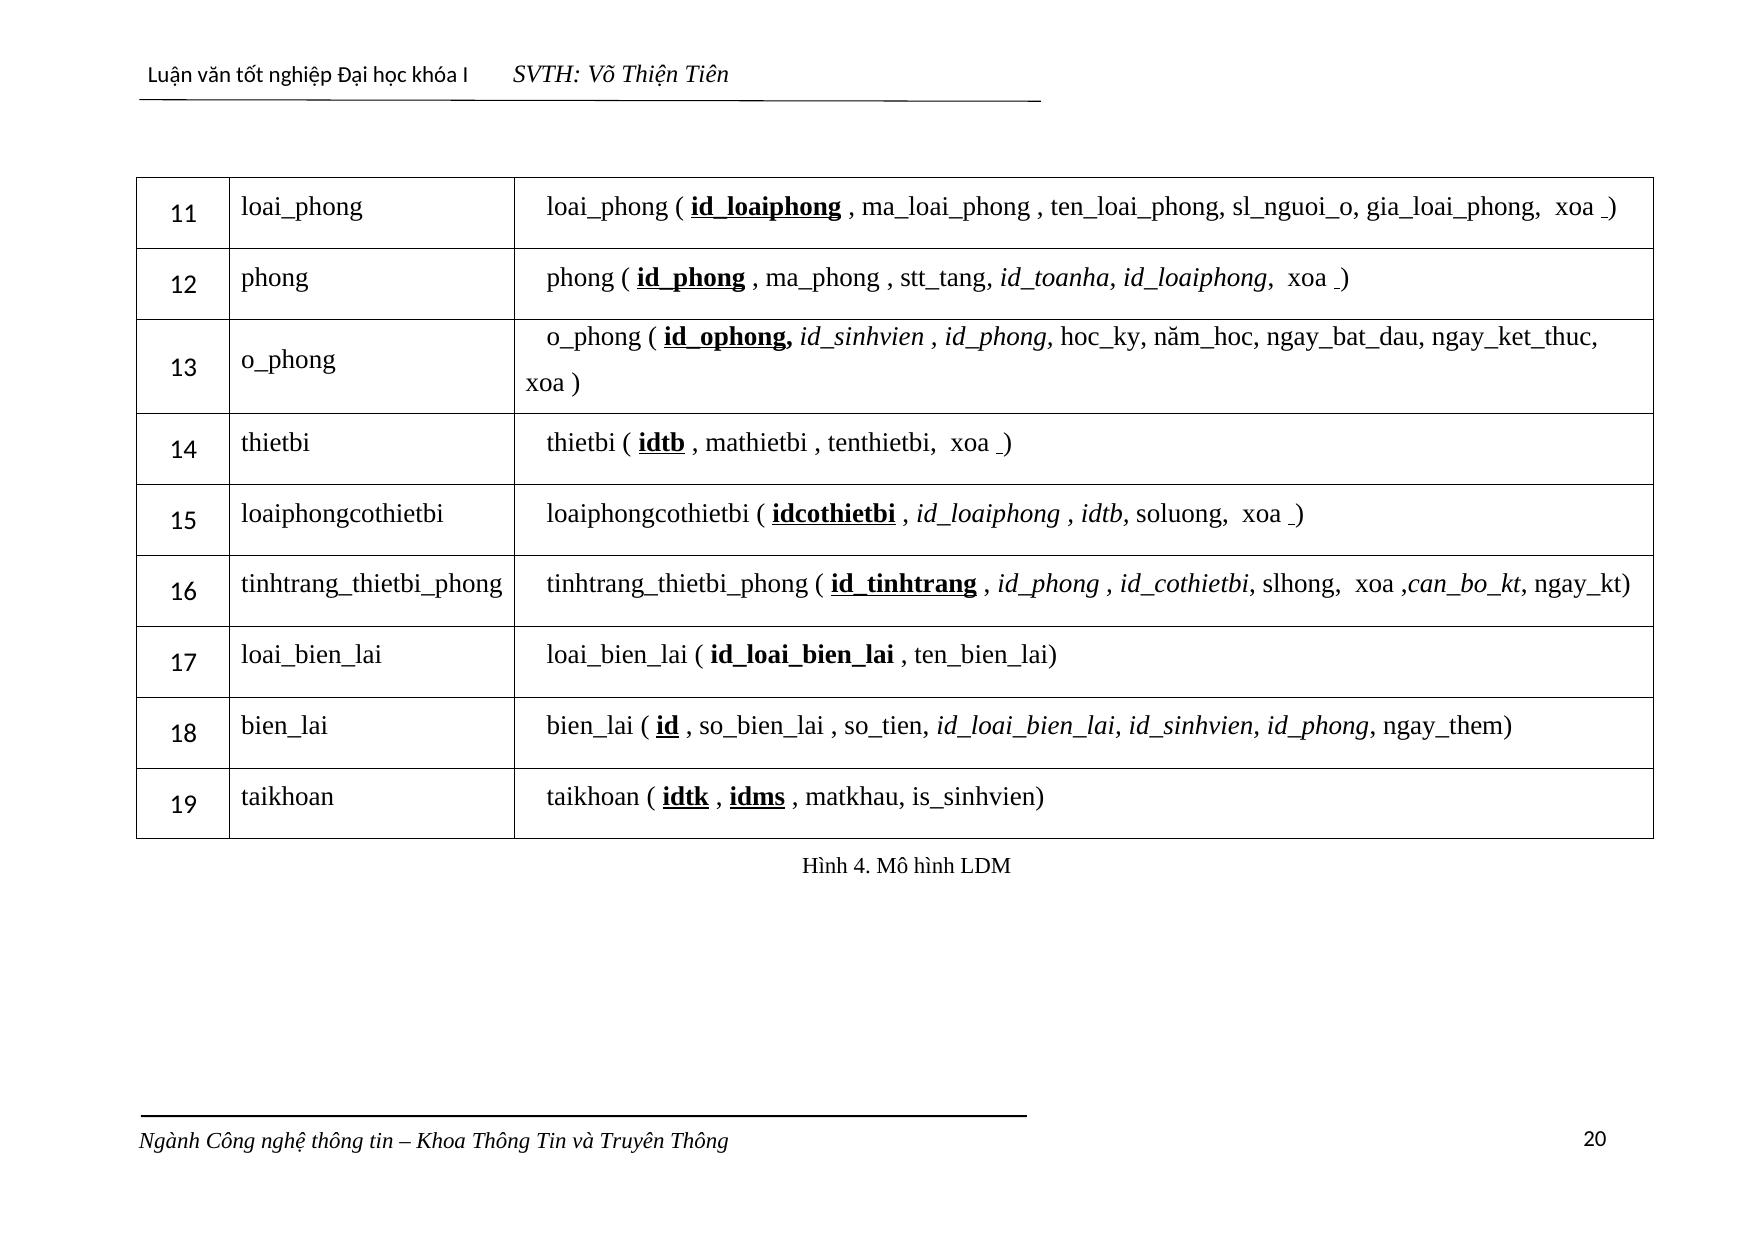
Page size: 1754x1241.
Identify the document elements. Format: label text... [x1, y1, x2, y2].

table_cell 19 [137, 769, 229, 838]
table_cell o_phong [230, 320, 514, 413]
table_cell 13 [137, 320, 229, 413]
table_cell loai_bien_lai ( id_loai_bien_lai , ten_bien_lai) [515, 627, 1653, 697]
table_cell loaiphongcothietbi [230, 485, 514, 555]
table_cell 14 [137, 414, 229, 484]
table_cell bien_lai [230, 698, 514, 767]
table_cell phong ( id_phong , ma_phong , stt_tang, id_toanha, id_loaiphong, xoa ) [515, 249, 1653, 319]
table_cell taikhoan ( idtk , idms , matkhau, is_sinhvien) [515, 769, 1653, 838]
table_cell 12 [137, 249, 229, 319]
text Hình 4. Mô hình LDM [207, 852, 1606, 878]
table_cell 15 [137, 485, 229, 555]
table_cell loai_phong ( id_loaiphong , ma_loai_phong , ten_loai_phong, sl_nguoi_o, gia_loai_phong, xoa ) [515, 178, 1653, 248]
table_cell taikhoan [230, 769, 514, 838]
table_cell 16 [137, 556, 229, 626]
table_cell bien_lai ( id , so_bien_lai , so_tien, id_loai_bien_lai, id_sinhvien, id_phong, ngay_them) [515, 698, 1653, 767]
table_cell o_phong ( id_ophong, id_sinhvien , id_phong, hoc_ky, năm_hoc, ngay_bat_dau, ngay_ket_thuc, xoa ) [515, 320, 1653, 413]
table_cell 11 [137, 178, 229, 248]
table_cell 18 [137, 698, 229, 767]
table_cell loai_phong [230, 178, 514, 248]
table_cell phong [230, 249, 514, 319]
table_cell tinhtrang_thietbi_phong ( id_tinhtrang , id_phong , id_cothietbi, slhong, xoa ,can_bo_kt, ngay_kt) [515, 556, 1653, 626]
table_cell 17 [137, 627, 229, 697]
table_cell loai_bien_lai [230, 627, 514, 697]
table_cell thietbi [230, 414, 514, 484]
table_cell tinhtrang_thietbi_phong [230, 556, 514, 626]
table_cell loaiphongcothietbi ( idcothietbi , id_loaiphong , idtb, soluong, xoa ) [515, 485, 1653, 555]
table_cell thietbi ( idtb , mathietbi , tenthietbi, xoa ) [515, 414, 1653, 484]
